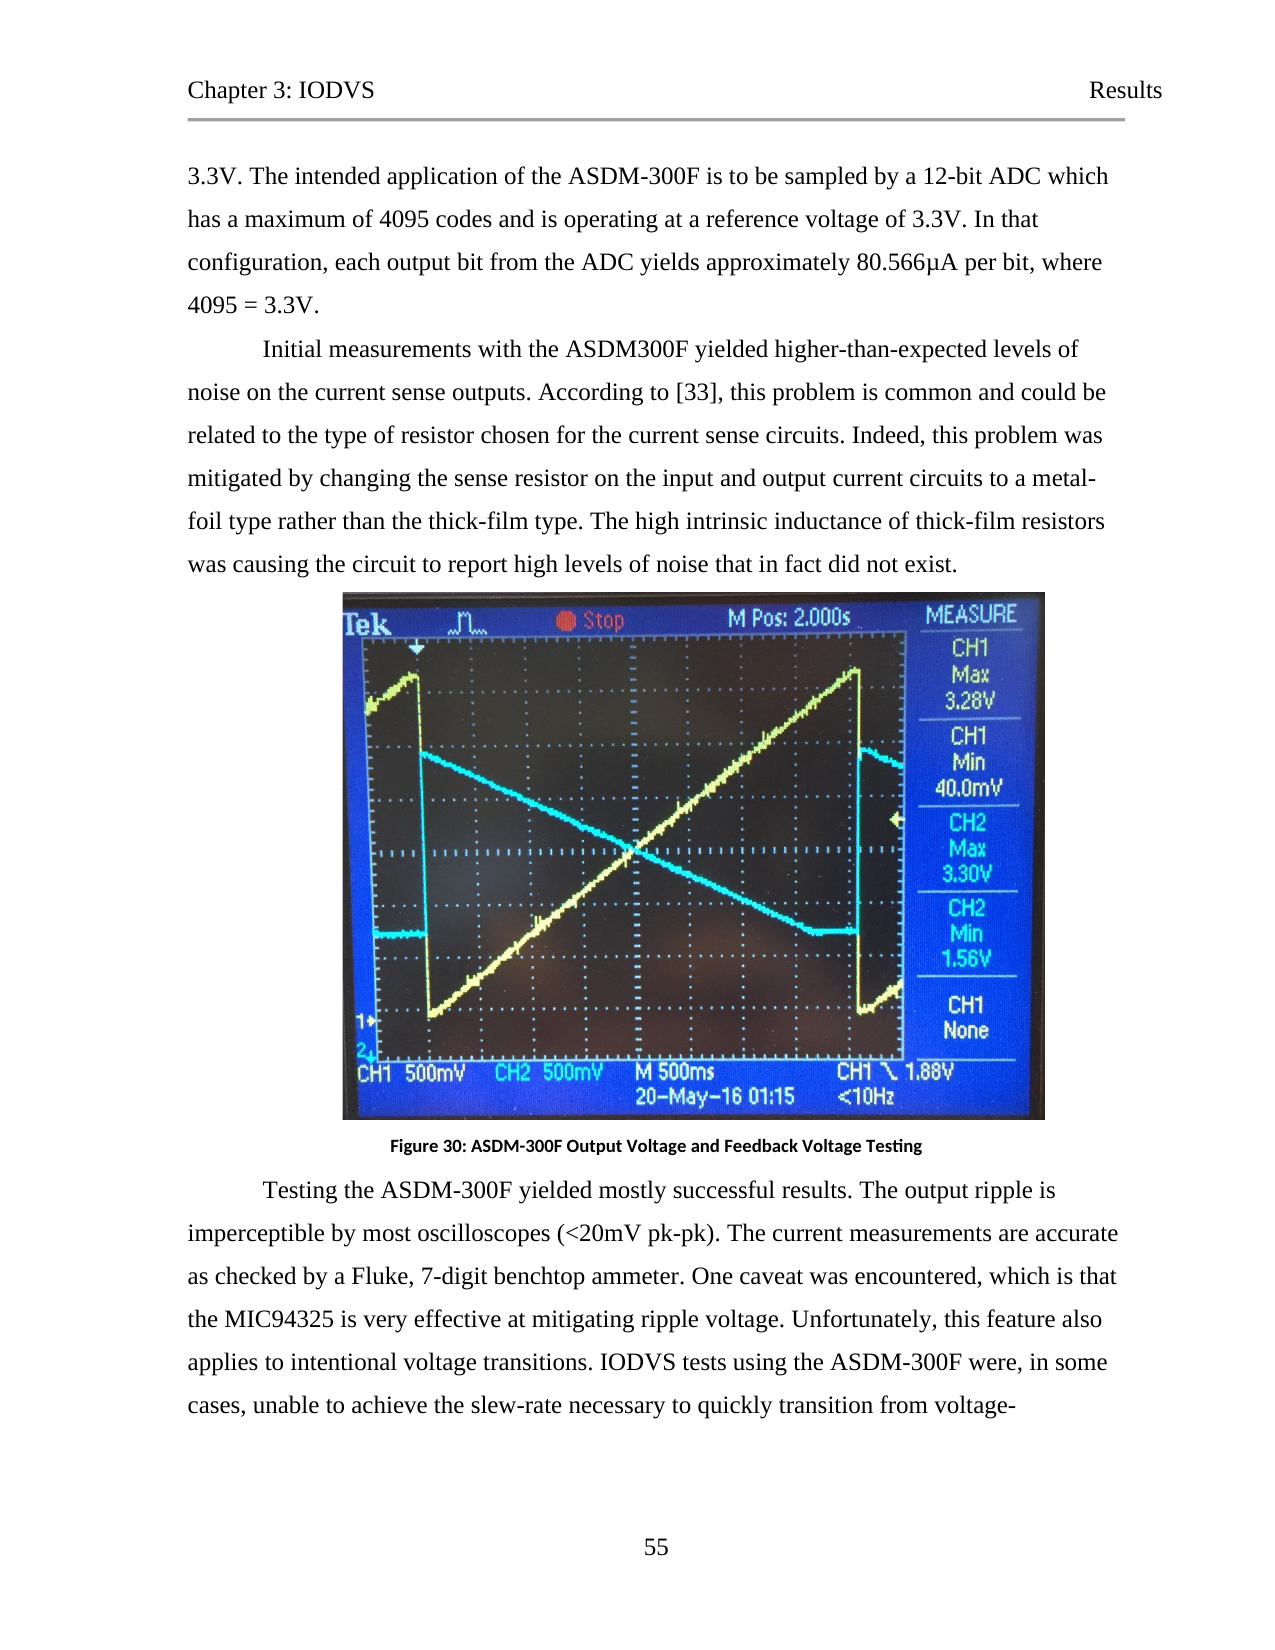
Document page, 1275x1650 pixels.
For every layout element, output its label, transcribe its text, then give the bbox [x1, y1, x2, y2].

picture [342, 592, 1045, 1120]
text Figure 30: ASDM-300F Output Voltage and Feedback Voltage Testing [187, 1134, 1125, 1157]
text Initial measurements with the ASDM300F yielded higher-than-expected levels of noise on the current sense outputs. According to , this problem is common and could be related to the type of resistor chosen for the current sense circuits. Indeed, this problem was mitigated by changing the sense resistor on the input and output current circuits to a metal-foil type rather than the thick-film type. The high intrinsic inductance of thick-film resistors was causing the circuit to report high levels of noise that in fact did not exist. [187, 334, 1125, 578]
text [187, 161, 1125, 319]
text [187, 1175, 1125, 1419]
